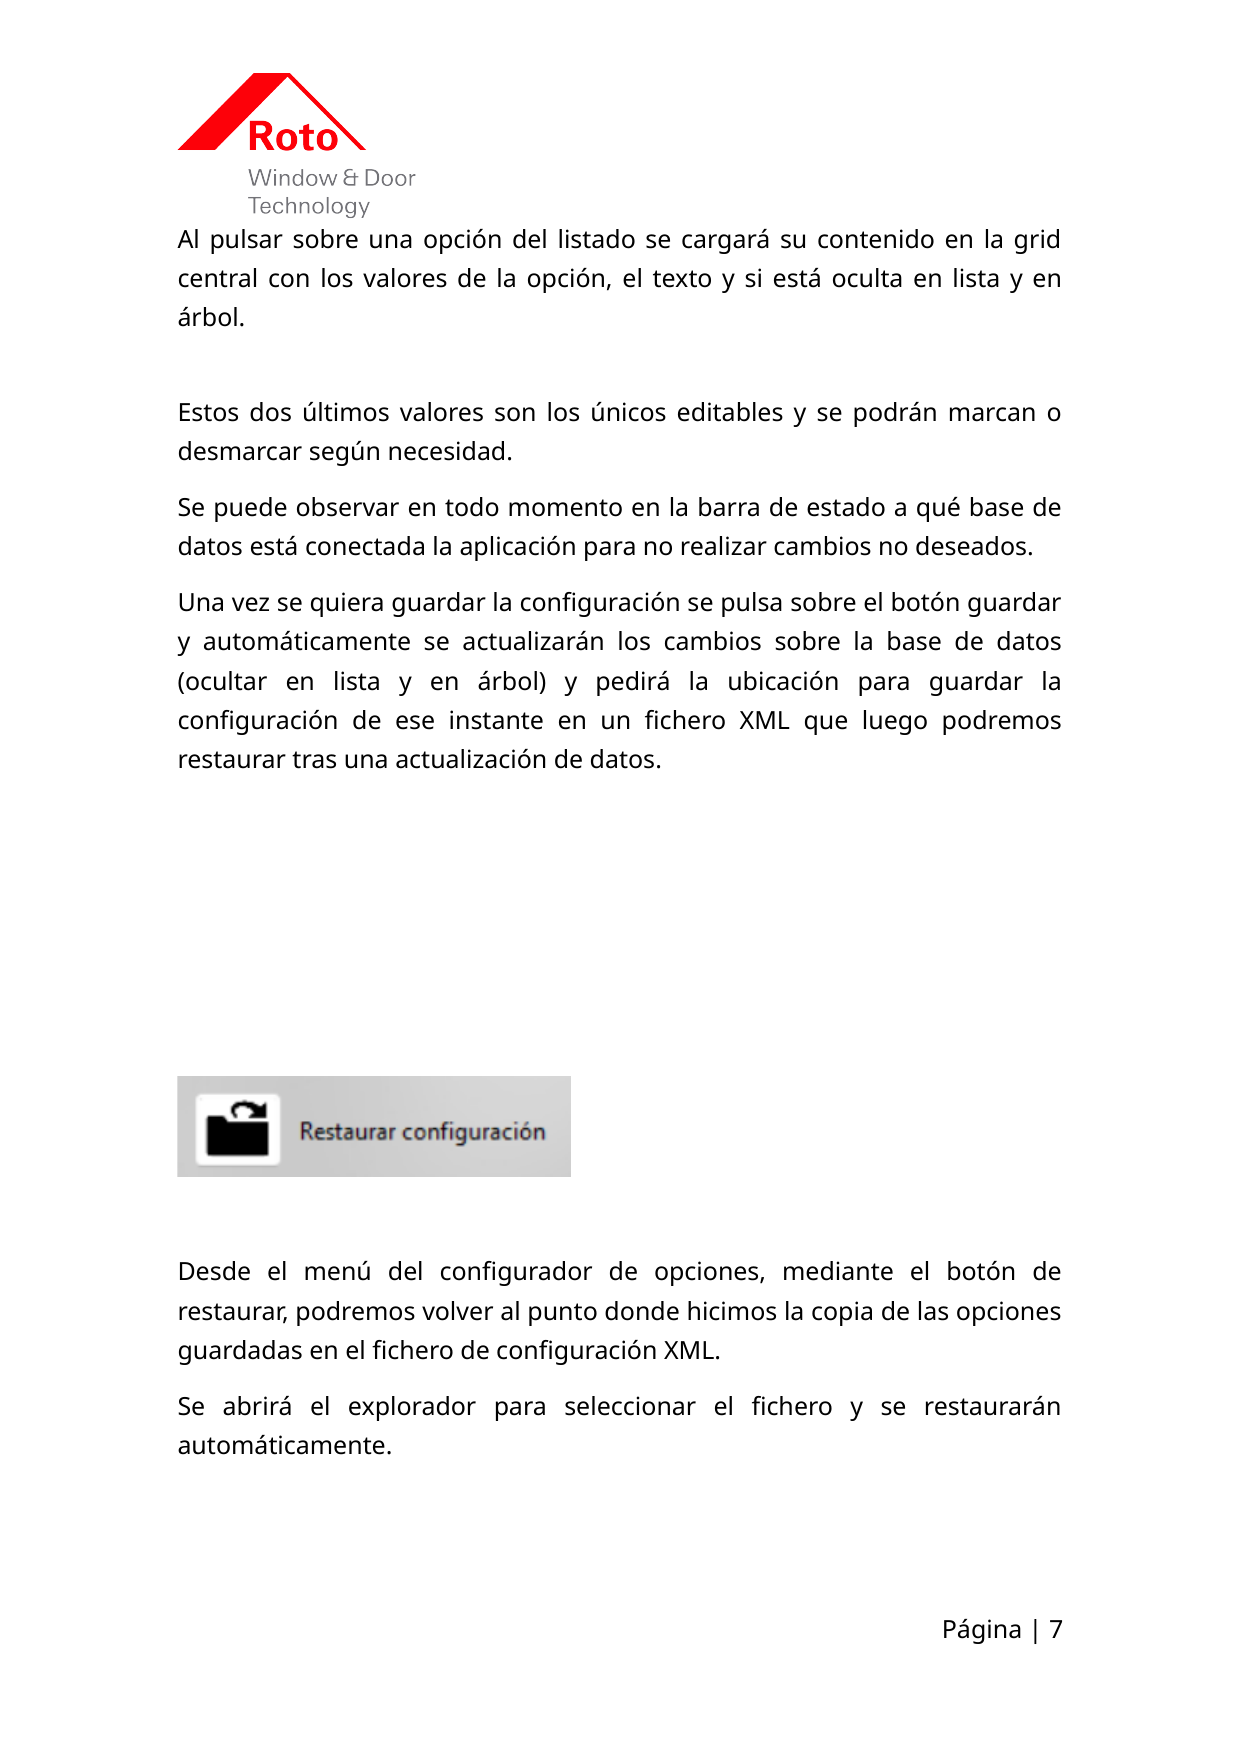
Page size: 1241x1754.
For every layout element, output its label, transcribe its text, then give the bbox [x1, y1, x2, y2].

text Una vez se quiera guardar la configuración se pulsa sobre el botón guardar y automáticamente se actualizarán los cambios sobre la base de datos (ocultar en lista y en árbol) y pedirá la ubicación para guardar la configuración de ese instante en un fichero XML que luego podremos restaurar tras una actualización de datos. [177, 585, 1063, 776]
text Desde el menú del configurador de opciones, mediante el botón de restaurar, podremos volver al punto donde hicimos la copia de las opciones guardadas en el fichero de configuración XML. [177, 1254, 1063, 1366]
text Se puede observar en todo momento en la barra de estado a qué base de datos está conectada la aplicación para no realizar cambios no deseados. [177, 490, 1063, 563]
text Se abrirá el explorador para seleccionar el fichero y se restaurarán automáticamente. [177, 1388, 1063, 1461]
picture [177, 73, 473, 222]
text Estos dos últimos valores son los únicos editables y se podrán marcan o desmarcar según necesidad. [177, 356, 1063, 468]
picture [177, 1076, 571, 1177]
text Al pulsar sobre una opción del listado se cargará su contenido en la grid central con los valores de la opción, el texto y si está oculta en lista y en árbol. [177, 221, 1063, 334]
